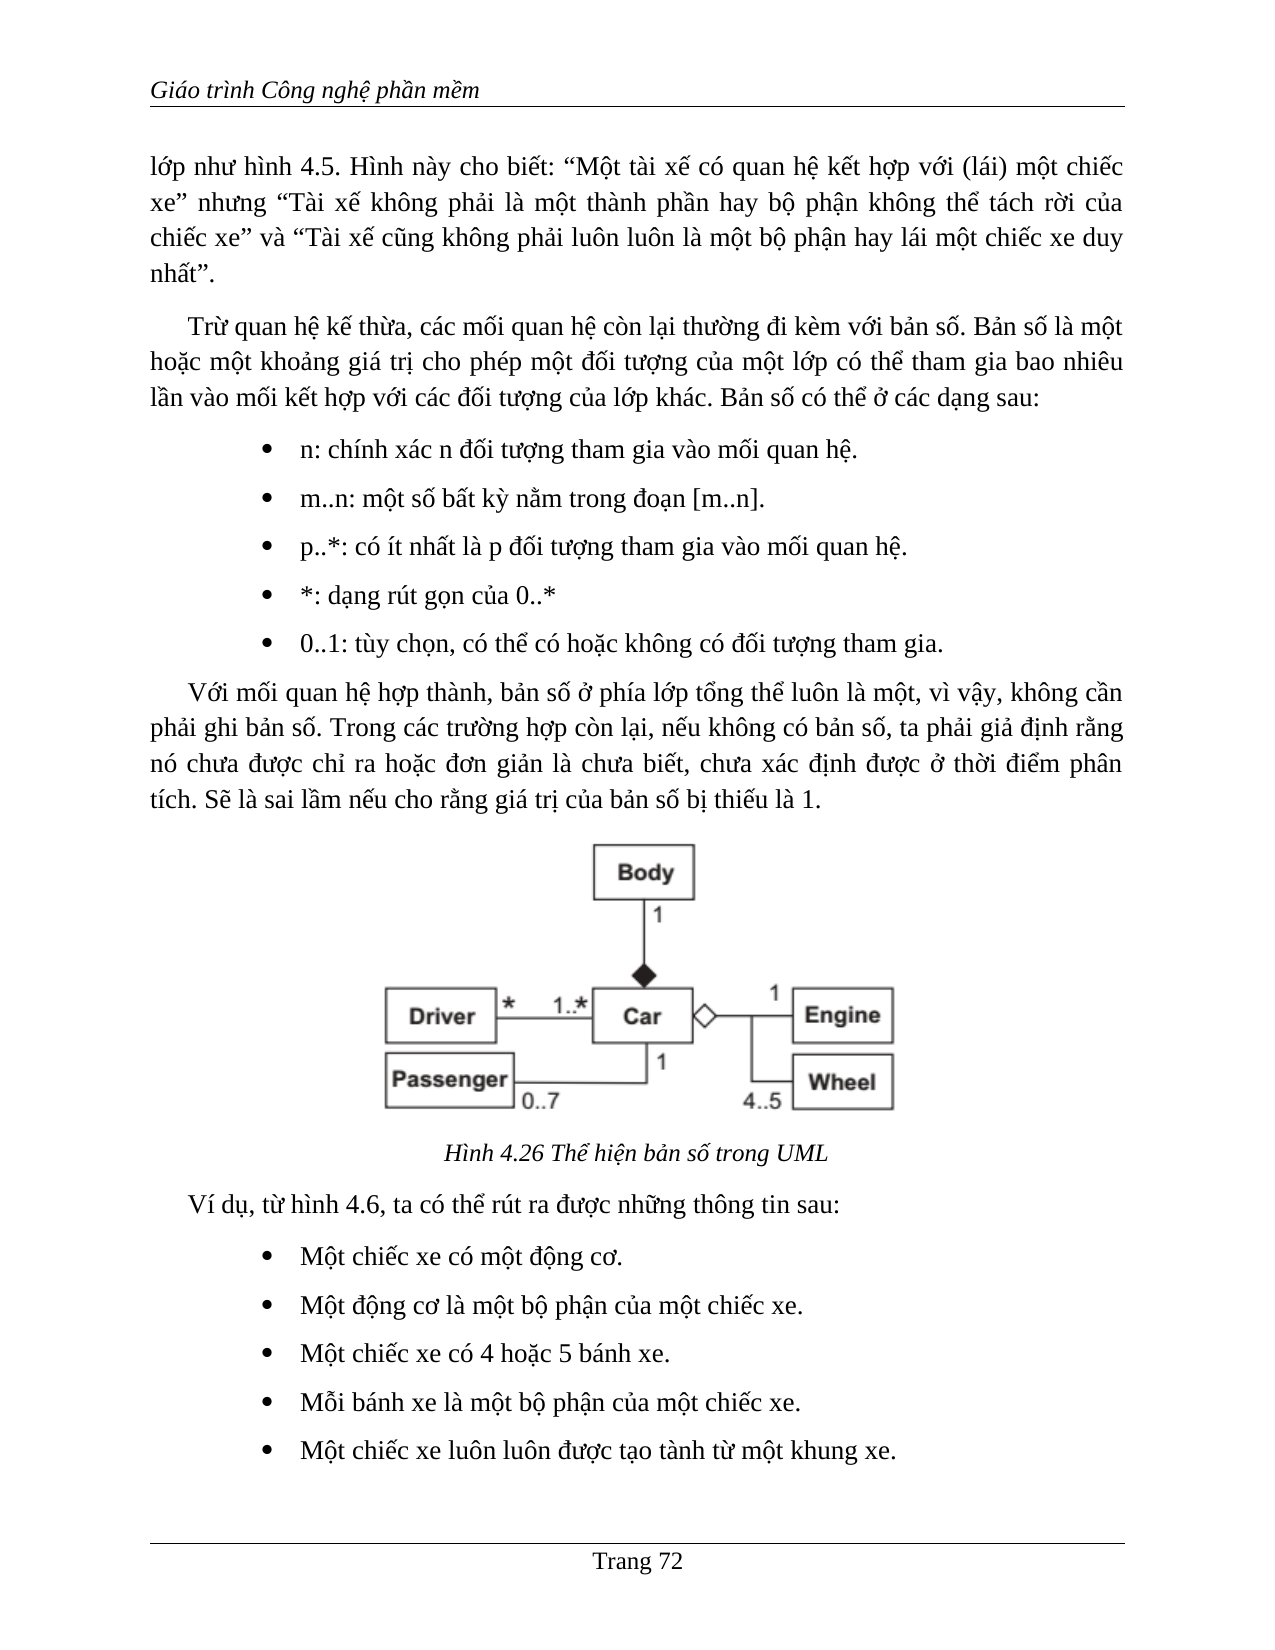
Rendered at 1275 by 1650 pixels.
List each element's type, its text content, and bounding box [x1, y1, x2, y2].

text Trừ quan hệ kế thừa, các mối quan hệ còn lại thường đi kèm với bản số. Bản số là một hoặc một khoảng giá trị cho phép một đối tượng của một lớp có thể tham gia bao nhiêu lần vào mối kết hợp với các đối tượng của lớp khác. Bản số có thể ở các dạng sau: [150, 309, 1125, 412]
text Với mối quan hệ hợp thành, bản số ở phía lớp tổng thể luôn là một, vì vậy, không cần phải ghi bản số. Trong các trường hợp còn lại, nếu không có bản số, ta phải giả định rằng nó chưa được chỉ ra hoặc đơn giản là chưa biết, chưa xác định được ở thời điểm phân tích. Sẽ là sai lầm nếu cho rằng giá trị của bản số bị thiếu là 1. [150, 676, 1125, 814]
list Một động cơ là một bộ phận của một chiếc xe. [225, 1289, 1125, 1320]
list m..n: một số bất kỳ nằm trong đoạn [m..n]. [225, 482, 1125, 513]
list 0..1: tùy chọn, có thể có hoặc không có đối tượng tham gia. [225, 627, 1125, 658]
list Một chiếc xe có một động cơ. [225, 1240, 1125, 1272]
list n: chính xác n đối tượng tham gia vào mối quan hệ. [225, 433, 1125, 465]
list *: dạng rút gọn của 0..* [225, 579, 1125, 610]
list Mỗi bánh xe là một bộ phận của một chiếc xe. [225, 1386, 1125, 1417]
text Ví dụ, từ hình 4.6, ta có thể rút ra được những thông tin sau: [150, 1188, 1125, 1219]
picture [371, 835, 904, 1120]
list Một chiếc xe có 4 hoặc 5 bánh xe. [225, 1337, 1125, 1368]
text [150, 150, 1125, 288]
list p..*: có ít nhất là p đối tượng tham gia vào mối quan hệ. [225, 530, 1125, 562]
list Một chiếc xe luôn luôn được tạo tành từ một khung xe. [225, 1434, 1125, 1465]
